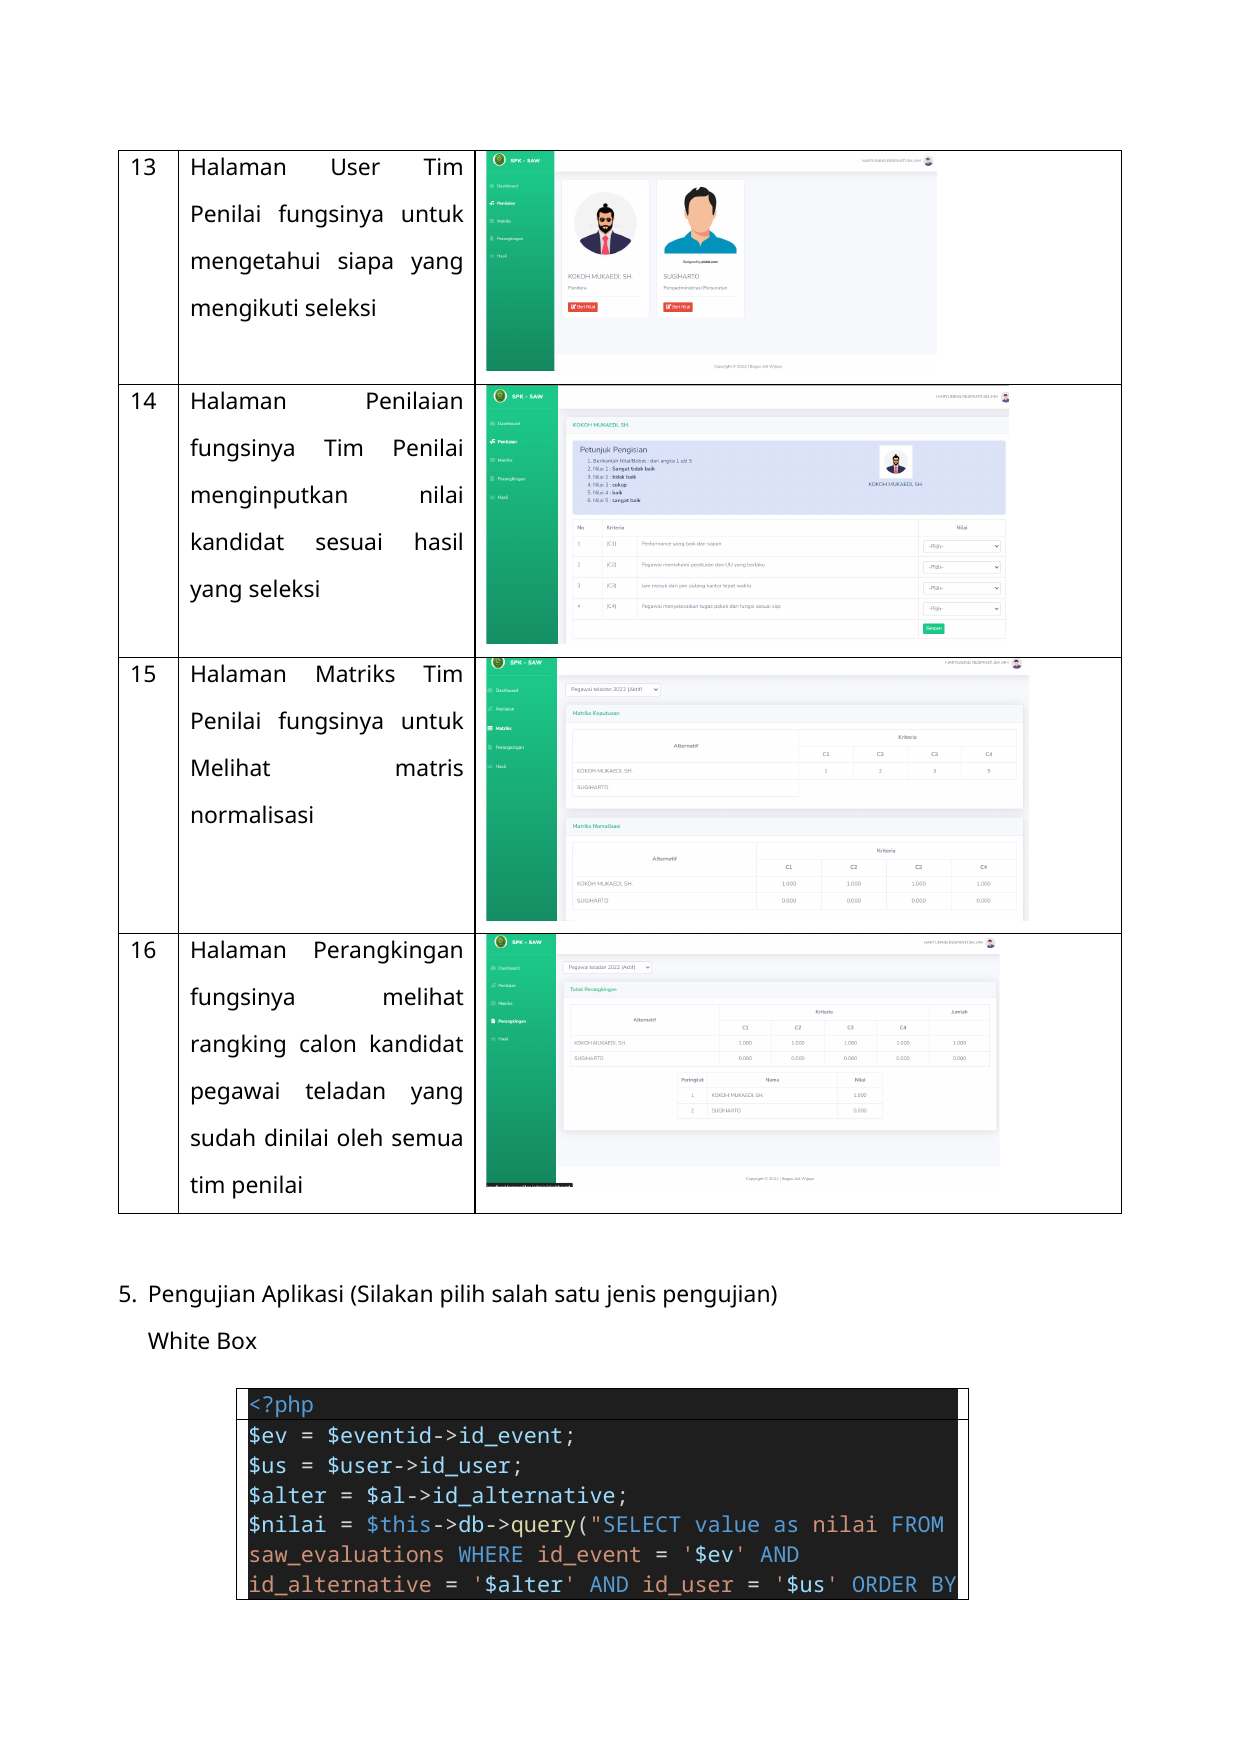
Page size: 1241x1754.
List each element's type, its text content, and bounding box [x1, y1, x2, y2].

table_cell Halaman Matriks Tim Penilai fungsinya untuk Melihat matris normalisasi [179, 658, 474, 933]
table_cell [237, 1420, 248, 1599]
picture [486, 934, 1000, 1187]
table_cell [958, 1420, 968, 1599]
table_cell 13 [119, 151, 178, 384]
list Pengujian Aplikasi (Silakan pilih salah satu jenis pengujian) [118, 1278, 1122, 1309]
table_cell Halaman Penilaian fungsinya Tim Penilai menginputkan nilai kandidat sesuai hasil yang seleksi [179, 385, 474, 657]
picture [486, 151, 938, 371]
picture [486, 658, 1030, 921]
table_cell Halaman User Tim Penilai fungsinya untuk mengetahui siapa yang mengikuti seleksi [179, 151, 474, 384]
table_cell 16 [119, 934, 178, 1213]
table_cell [476, 151, 1121, 384]
table_cell [476, 934, 1121, 1213]
table_cell 15 [119, 658, 178, 933]
table_cell 14 [119, 385, 178, 657]
table_cell [476, 385, 1121, 657]
picture [486, 385, 1009, 644]
list White Box [148, 1324, 1122, 1356]
table_cell Halaman Perangkingan fungsinya melihat rangking calon kandidat pegawai teladan yang sudah dinilai oleh semua tim penilai [179, 934, 474, 1213]
table_cell [476, 658, 1121, 933]
